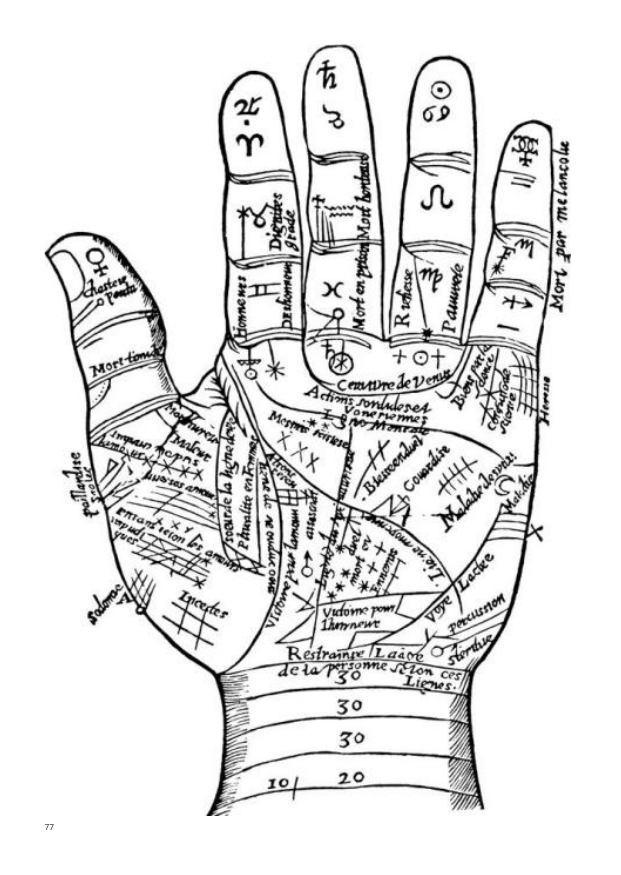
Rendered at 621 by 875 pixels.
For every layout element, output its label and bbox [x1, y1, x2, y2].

picture [44, 44, 571, 816]
